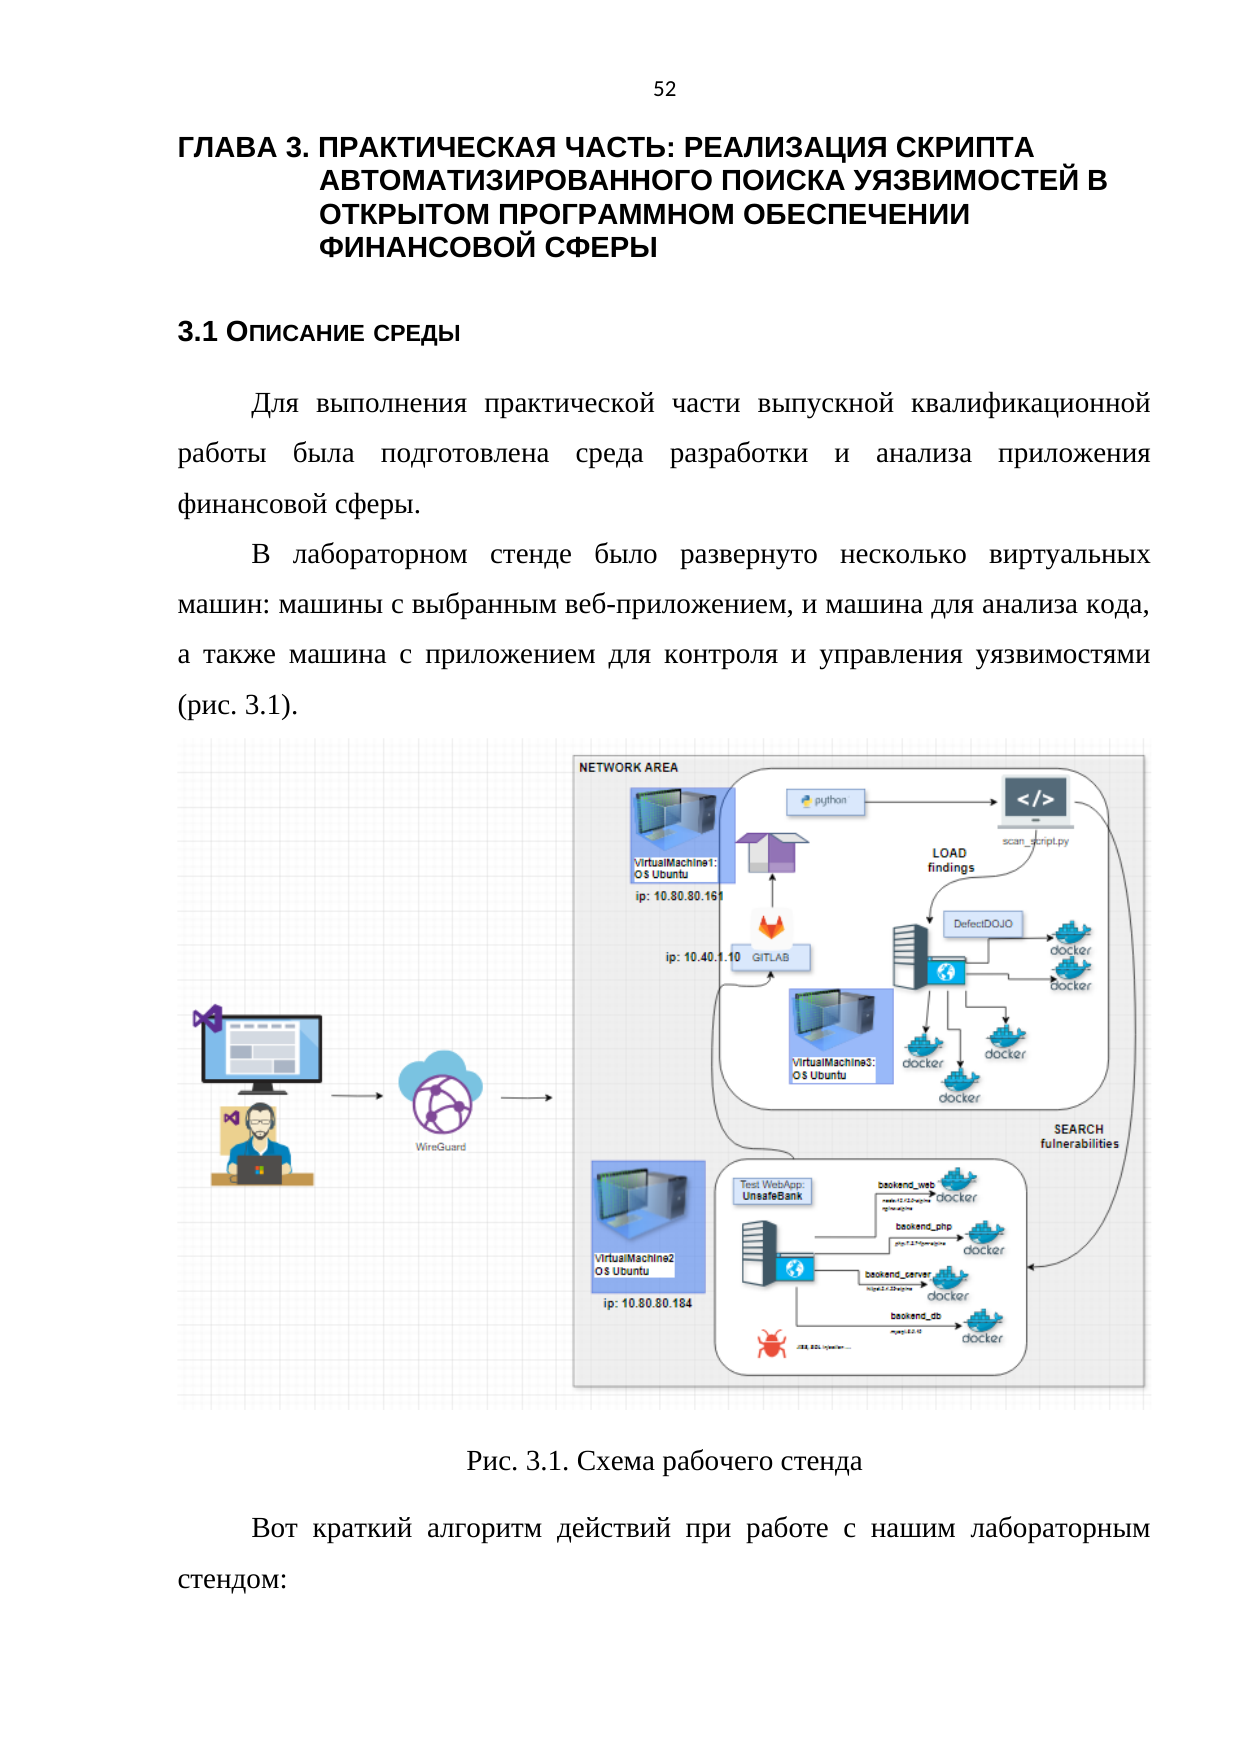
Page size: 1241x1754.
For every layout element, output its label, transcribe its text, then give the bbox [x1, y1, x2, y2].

text Рис. 3.1. Схема рабочего стенда [177, 1443, 1152, 1477]
text В лабораторном стенде было развернуто несколько виртуальных машин: машины с выбранным веб-приложением, и машина для анализа кода, а также машина с приложением для контроля и управления уязвимостями (рис. 3.1). [177, 536, 1152, 721]
picture [177, 737, 1152, 1410]
text Вот краткий алгоритм действий при работе с нашим лабораторным стендом: [177, 1510, 1152, 1594]
subtitle 3.1 Описание среды [177, 314, 1152, 348]
text Для выполнения практической части выпускной квалификационной работы была подготовлена среда разработки и анализа приложения финансовой сферы. [177, 385, 1152, 519]
subtitle ГЛАВА 3. Практическая часть: РЕАЛИЗАЦИЯ СКРИПТА АВТОМАТИЗИРОВАННОГО ПОИСКА УЯЗВИМОСТЕЙ в открытом программном обеспечении ФИНАНСОВОй сферы [177, 130, 1152, 264]
